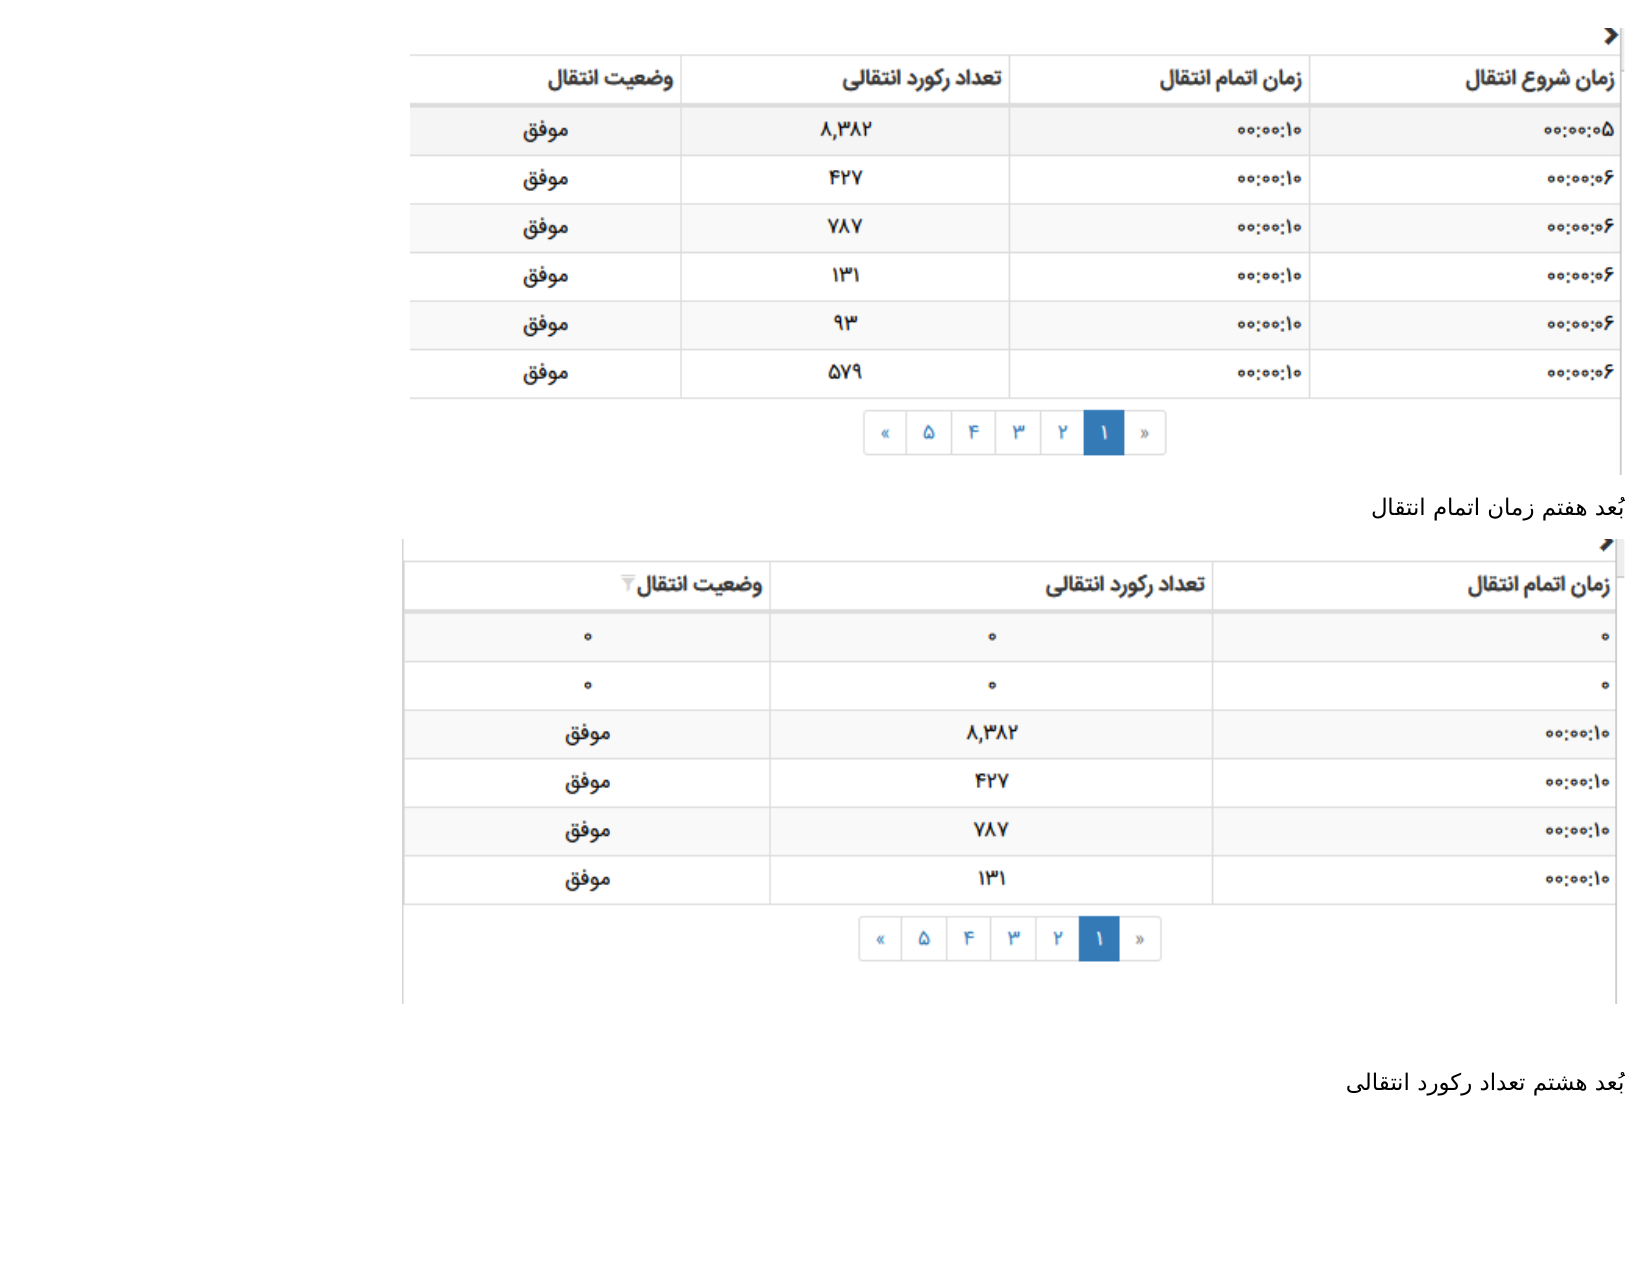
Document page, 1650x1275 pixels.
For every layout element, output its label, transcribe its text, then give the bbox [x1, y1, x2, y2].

picture [410, 28, 1625, 475]
picture [402, 539, 1625, 1004]
text بُعد هشتم تعداد رکورد انتقالی [37, 1069, 1650, 1096]
text بُعد هفتم زمان اتمام انتقال [37, 494, 1650, 521]
